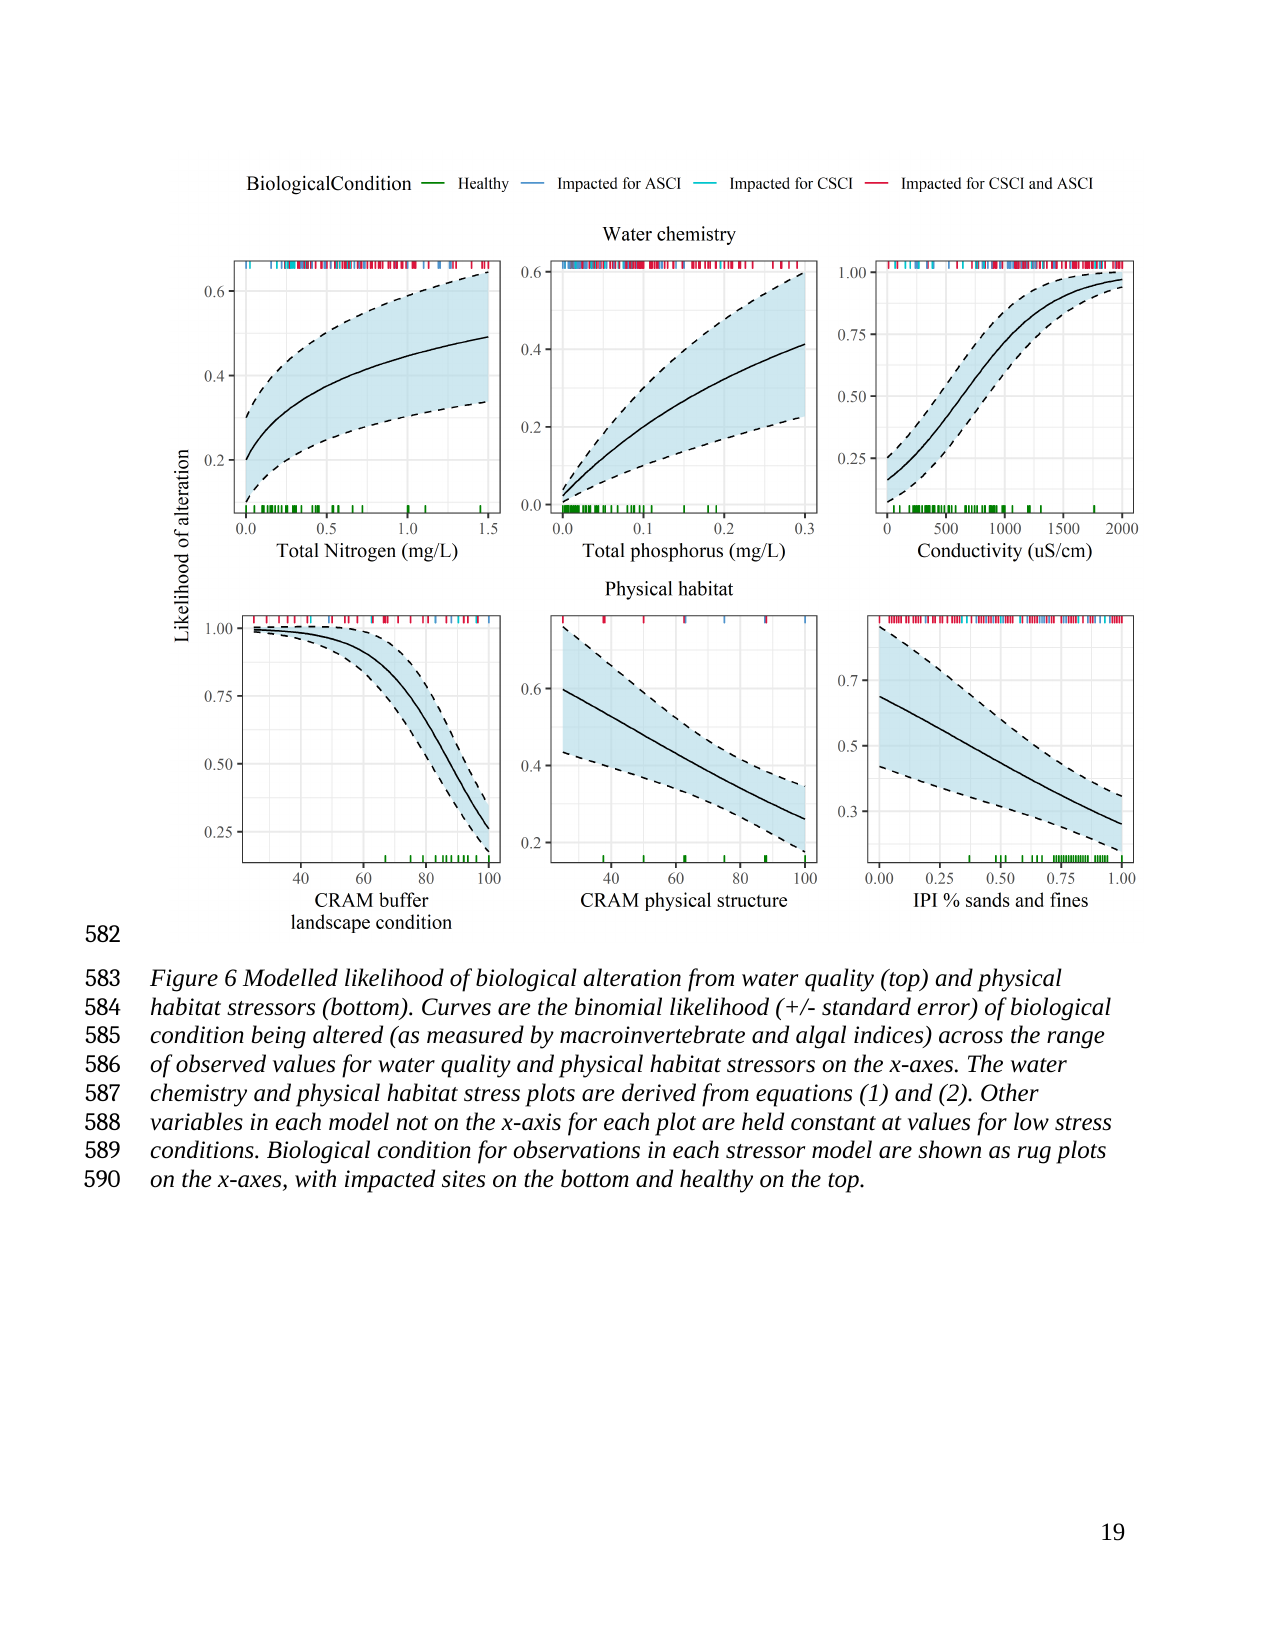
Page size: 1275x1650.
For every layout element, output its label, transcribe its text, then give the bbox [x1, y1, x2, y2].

picture [168, 150, 1144, 943]
text Figure 6 Modelled likelihood of biological alteration from water quality (top) and physical habitat stressors (bottom). Curves are the binomial likelihood (+/- standard error) of biological condition being altered (as measured by macroinvertebrate and algal indices) across the range of observed values for water quality and physical habitat stressors on the x-axes. The water chemistry and physical habitat stress plots are derived from equations (1) and (2). Other variables in each model not on the x-axis for each plot are held constant at values for low stress conditions. Biological condition for observations in each stressor model are shown as rug plots on the x-axes, with impacted sites on the bottom and healthy on the top. [150, 963, 1125, 1193]
